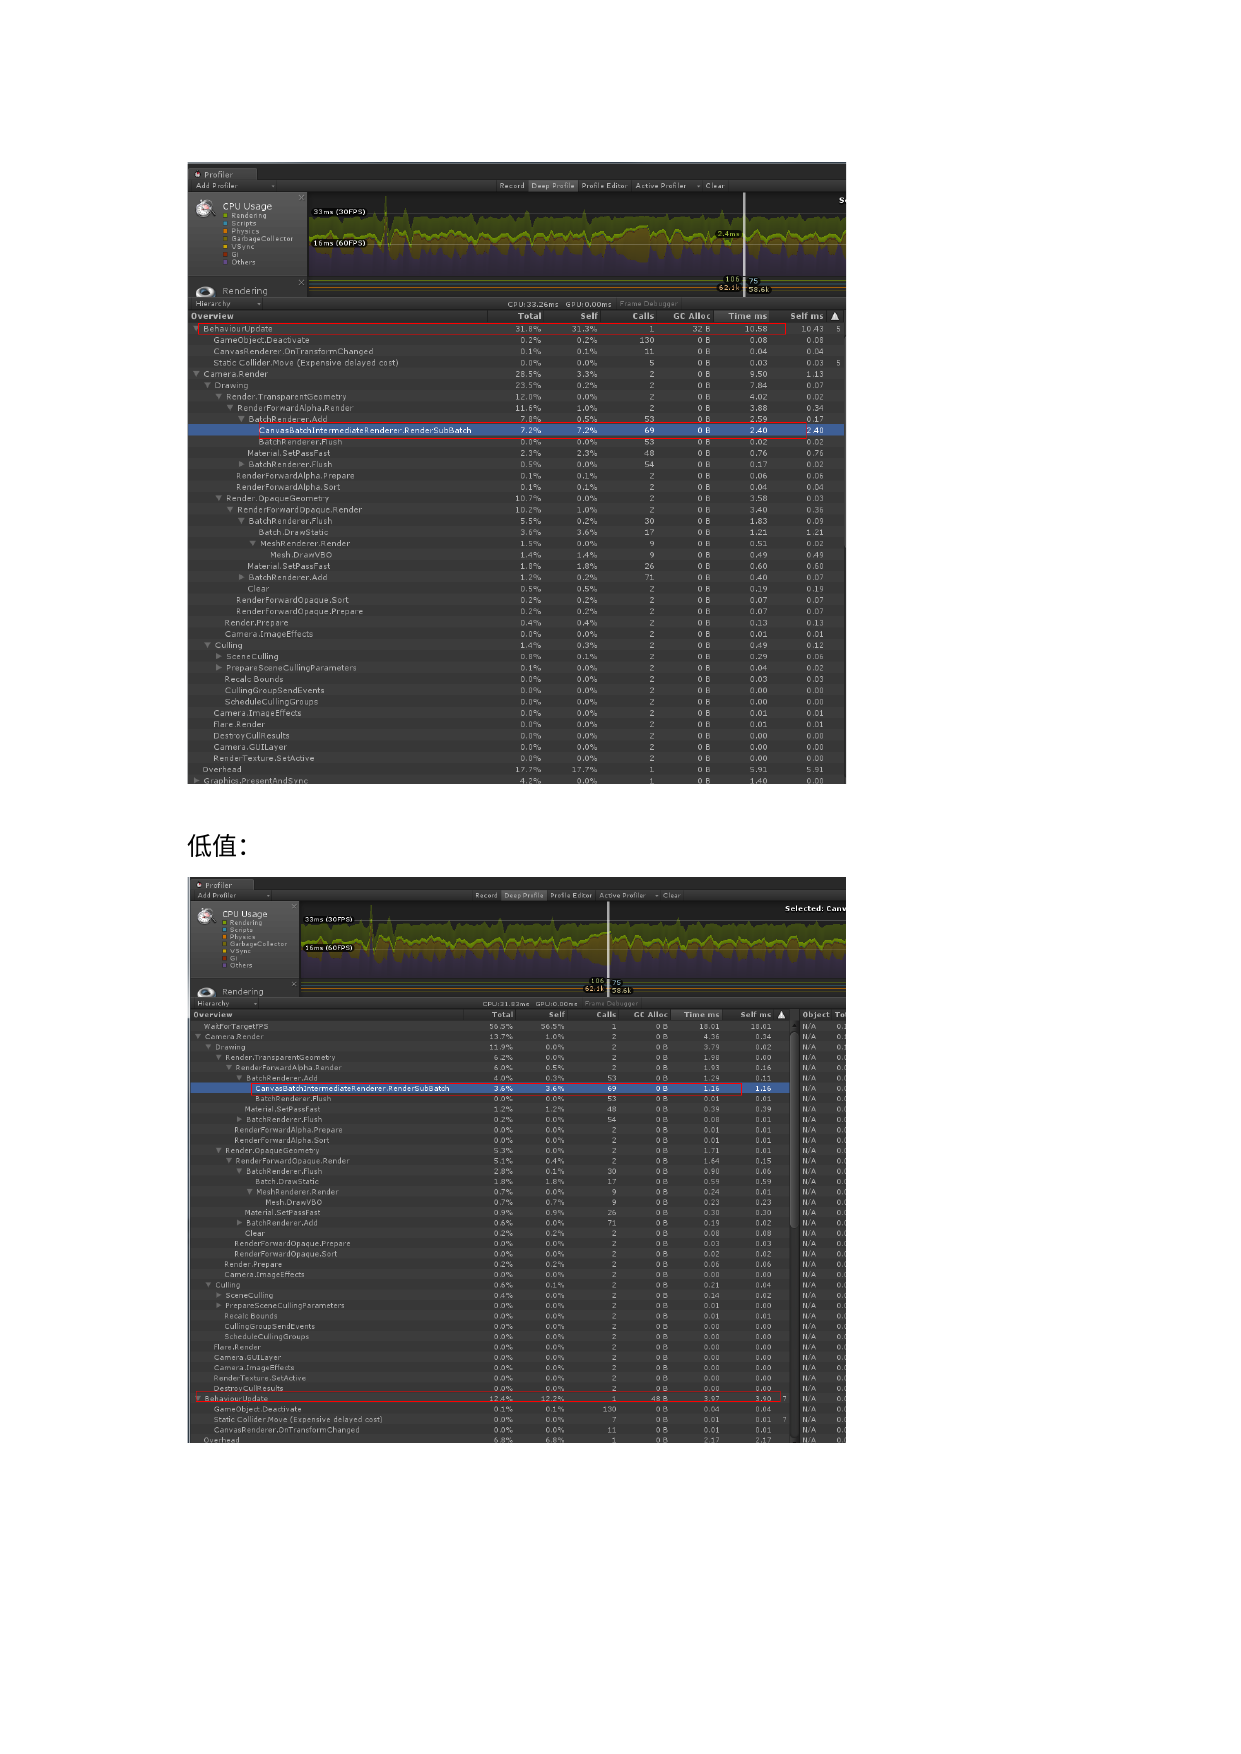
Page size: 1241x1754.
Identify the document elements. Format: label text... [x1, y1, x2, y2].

text 低值： [187, 812, 1053, 877]
picture [187, 162, 847, 784]
picture [187, 877, 846, 1443]
